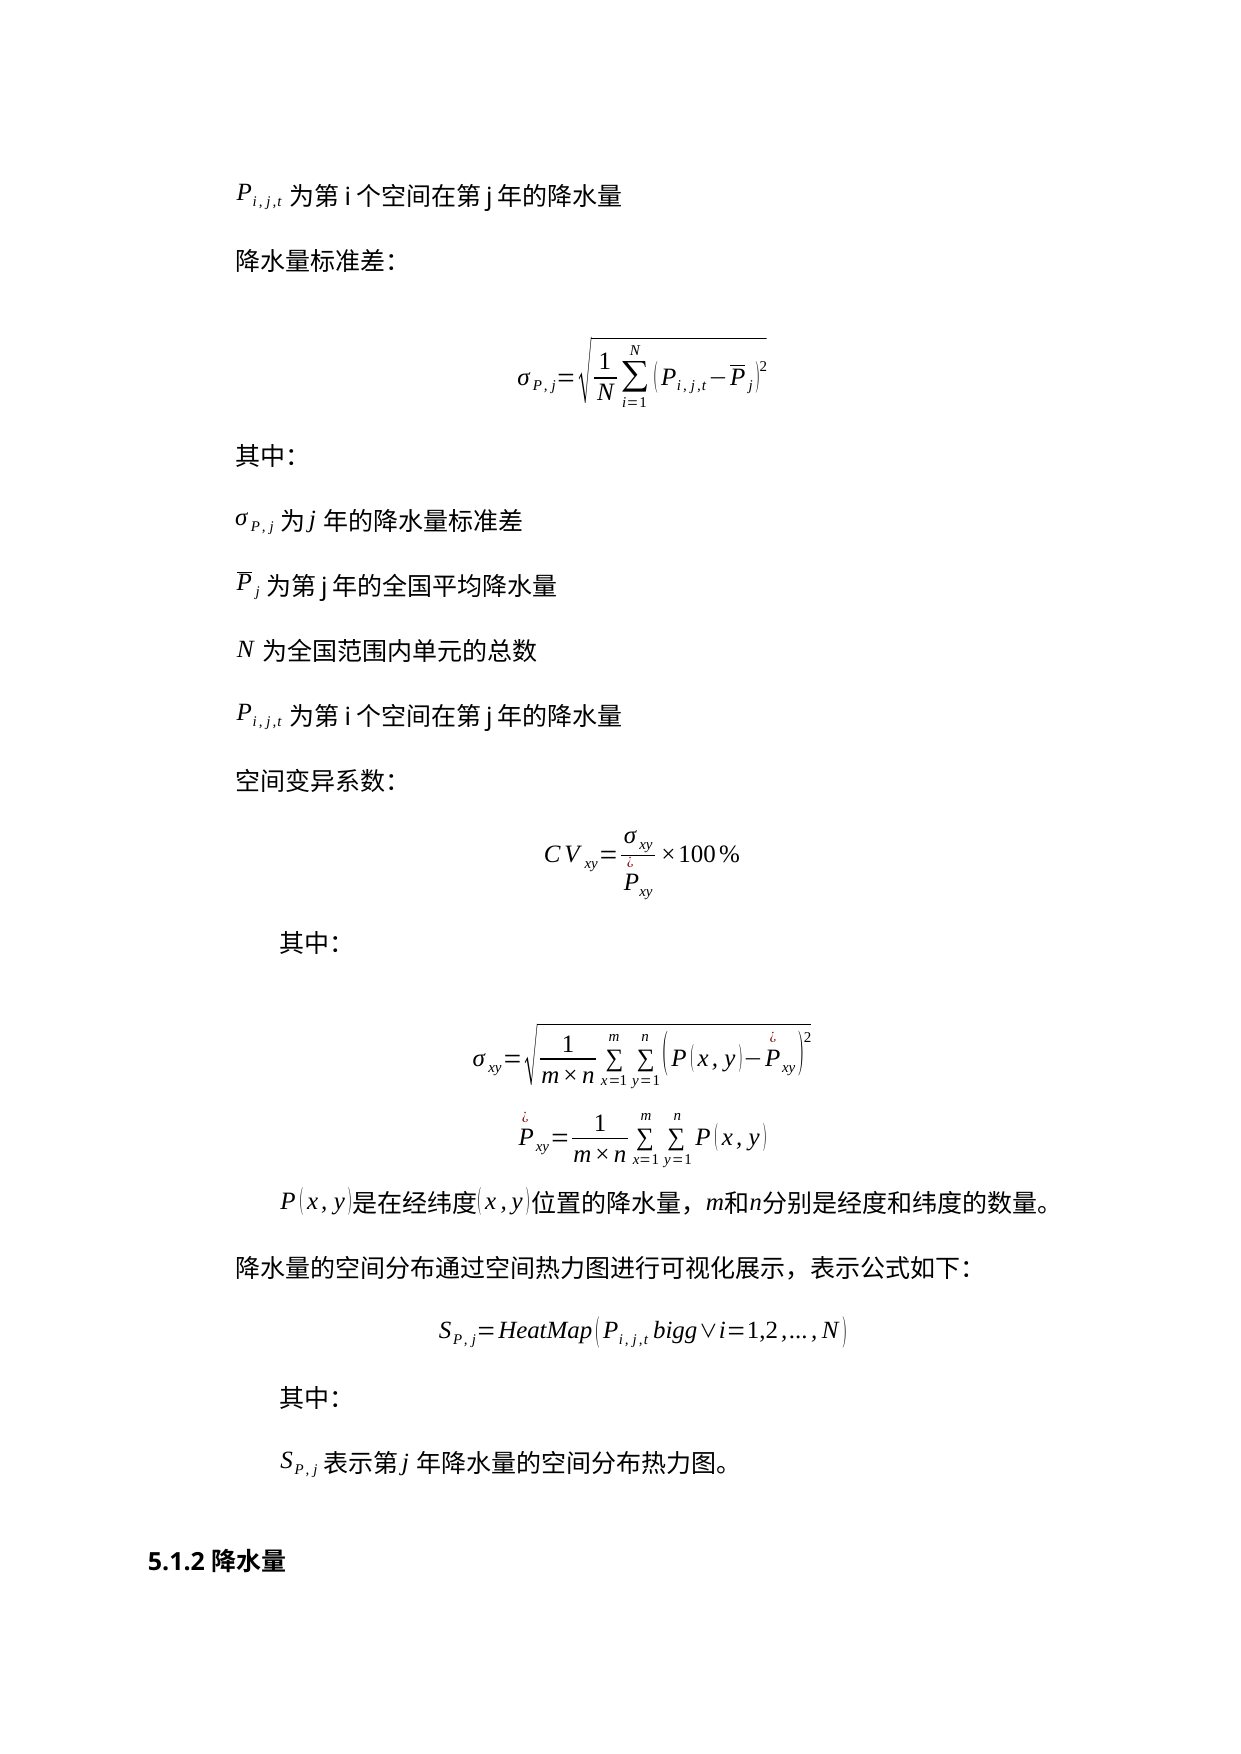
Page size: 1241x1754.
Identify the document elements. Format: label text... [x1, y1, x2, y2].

text 降水量标准差： [148, 227, 1092, 292]
text 其中： [148, 909, 1092, 974]
text 为第j年的全国平均降水量 [148, 552, 1092, 617]
text 为全国范围内单元的总数 [148, 617, 1092, 682]
text 是在经纬度位置的降水量，和分别是经度和纬度的数量。 [148, 1169, 1092, 1234]
text 为第i个空间在第j年的降水量 [148, 162, 1092, 227]
text 5.1.2 降水量 [148, 1527, 1092, 1592]
text 表示第 年降水量的空间分布热力图。 [148, 1429, 1092, 1494]
text 其中： [148, 422, 1092, 487]
text 为 年的降水量标准差 [148, 487, 1092, 552]
text 为第i个空间在第j年的降水量 [148, 682, 1092, 747]
text 其中： [148, 1364, 1092, 1429]
text 降水量的空间分布通过空间热力图进行可视化展示，表示公式如下： [148, 1234, 1092, 1299]
text 空间变异系数： [148, 747, 1092, 812]
